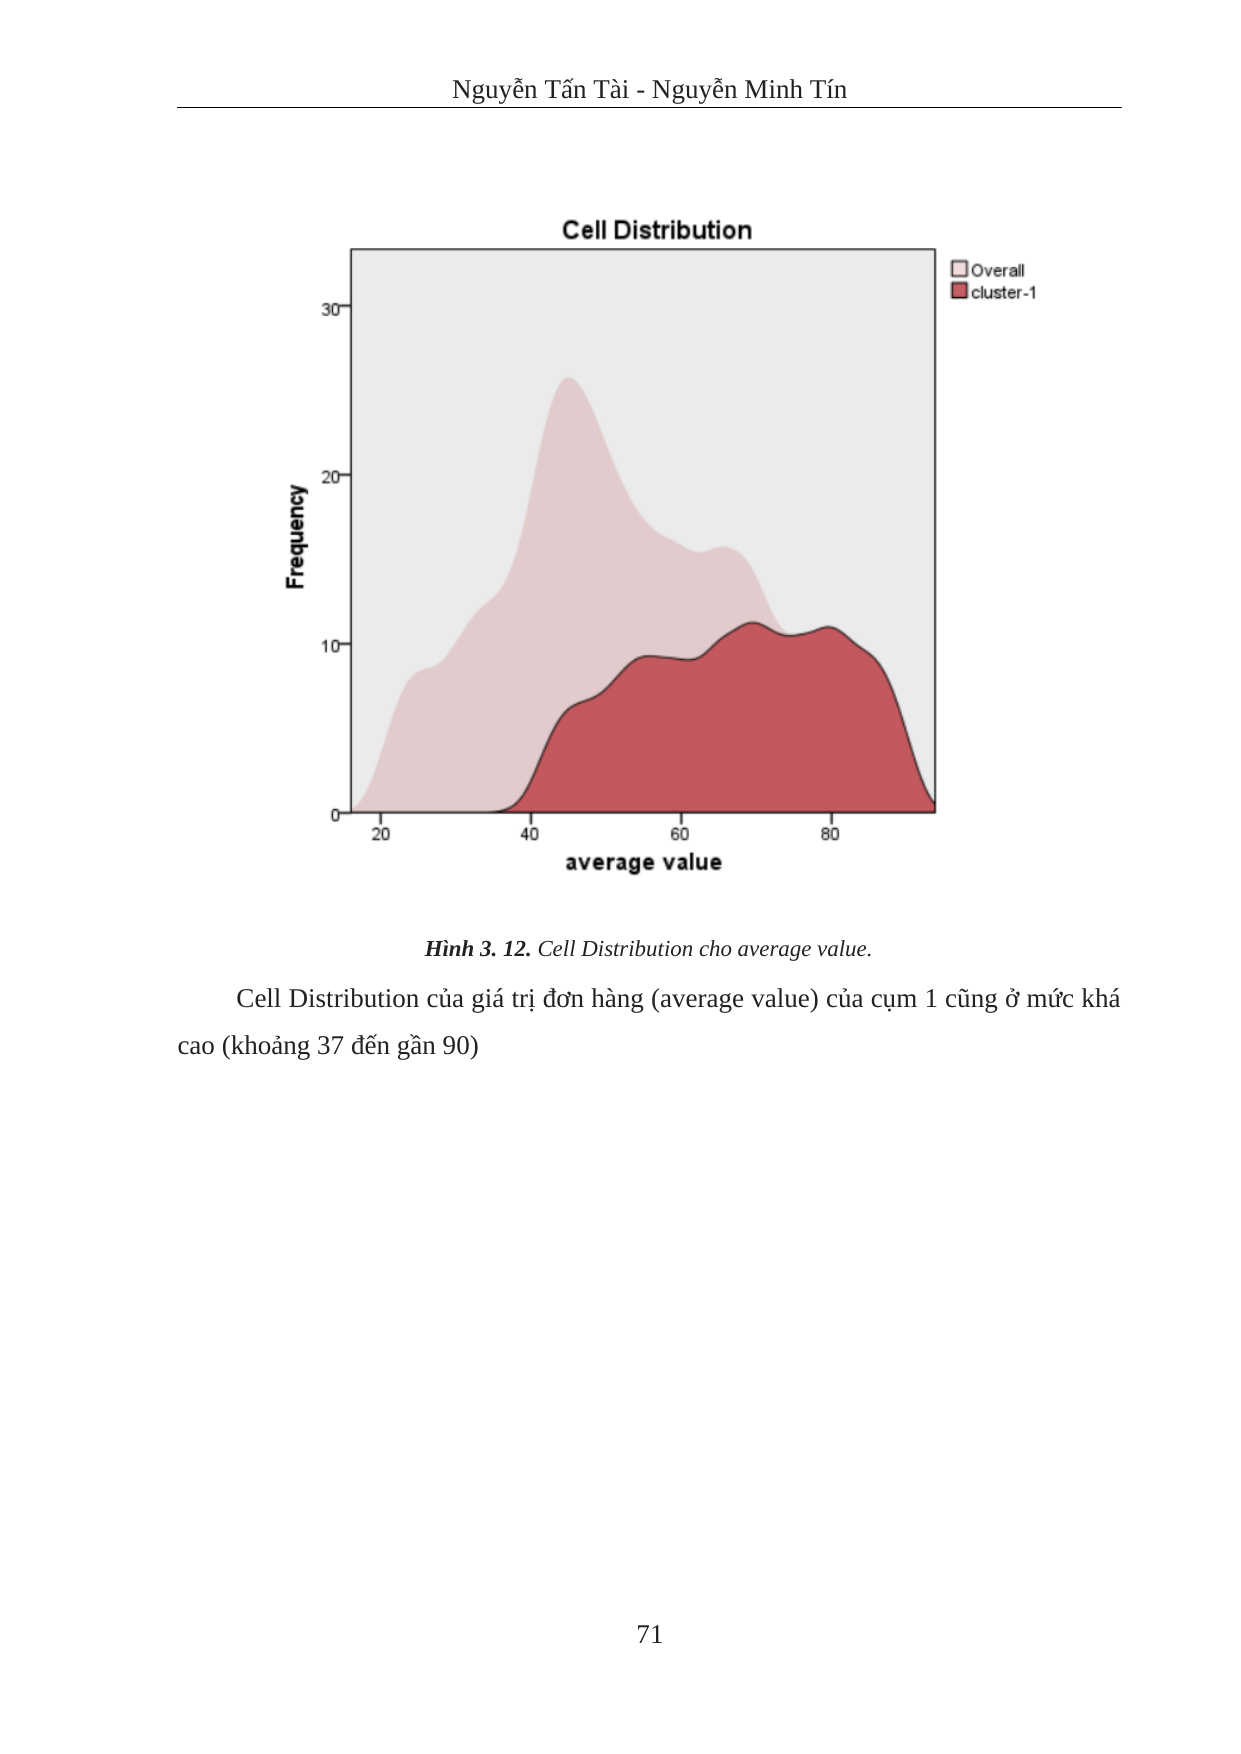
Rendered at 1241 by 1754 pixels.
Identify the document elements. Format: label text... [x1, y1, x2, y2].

text Cell Distribution của giá trị đơn hàng (average value) của cụm 1 cũng ở mức khá cao (khoảng 37 đến gần 90) [177, 982, 1122, 1060]
picture [233, 177, 1066, 908]
text Hình 3. 12. Cell Distribution cho average value. [177, 935, 1122, 962]
